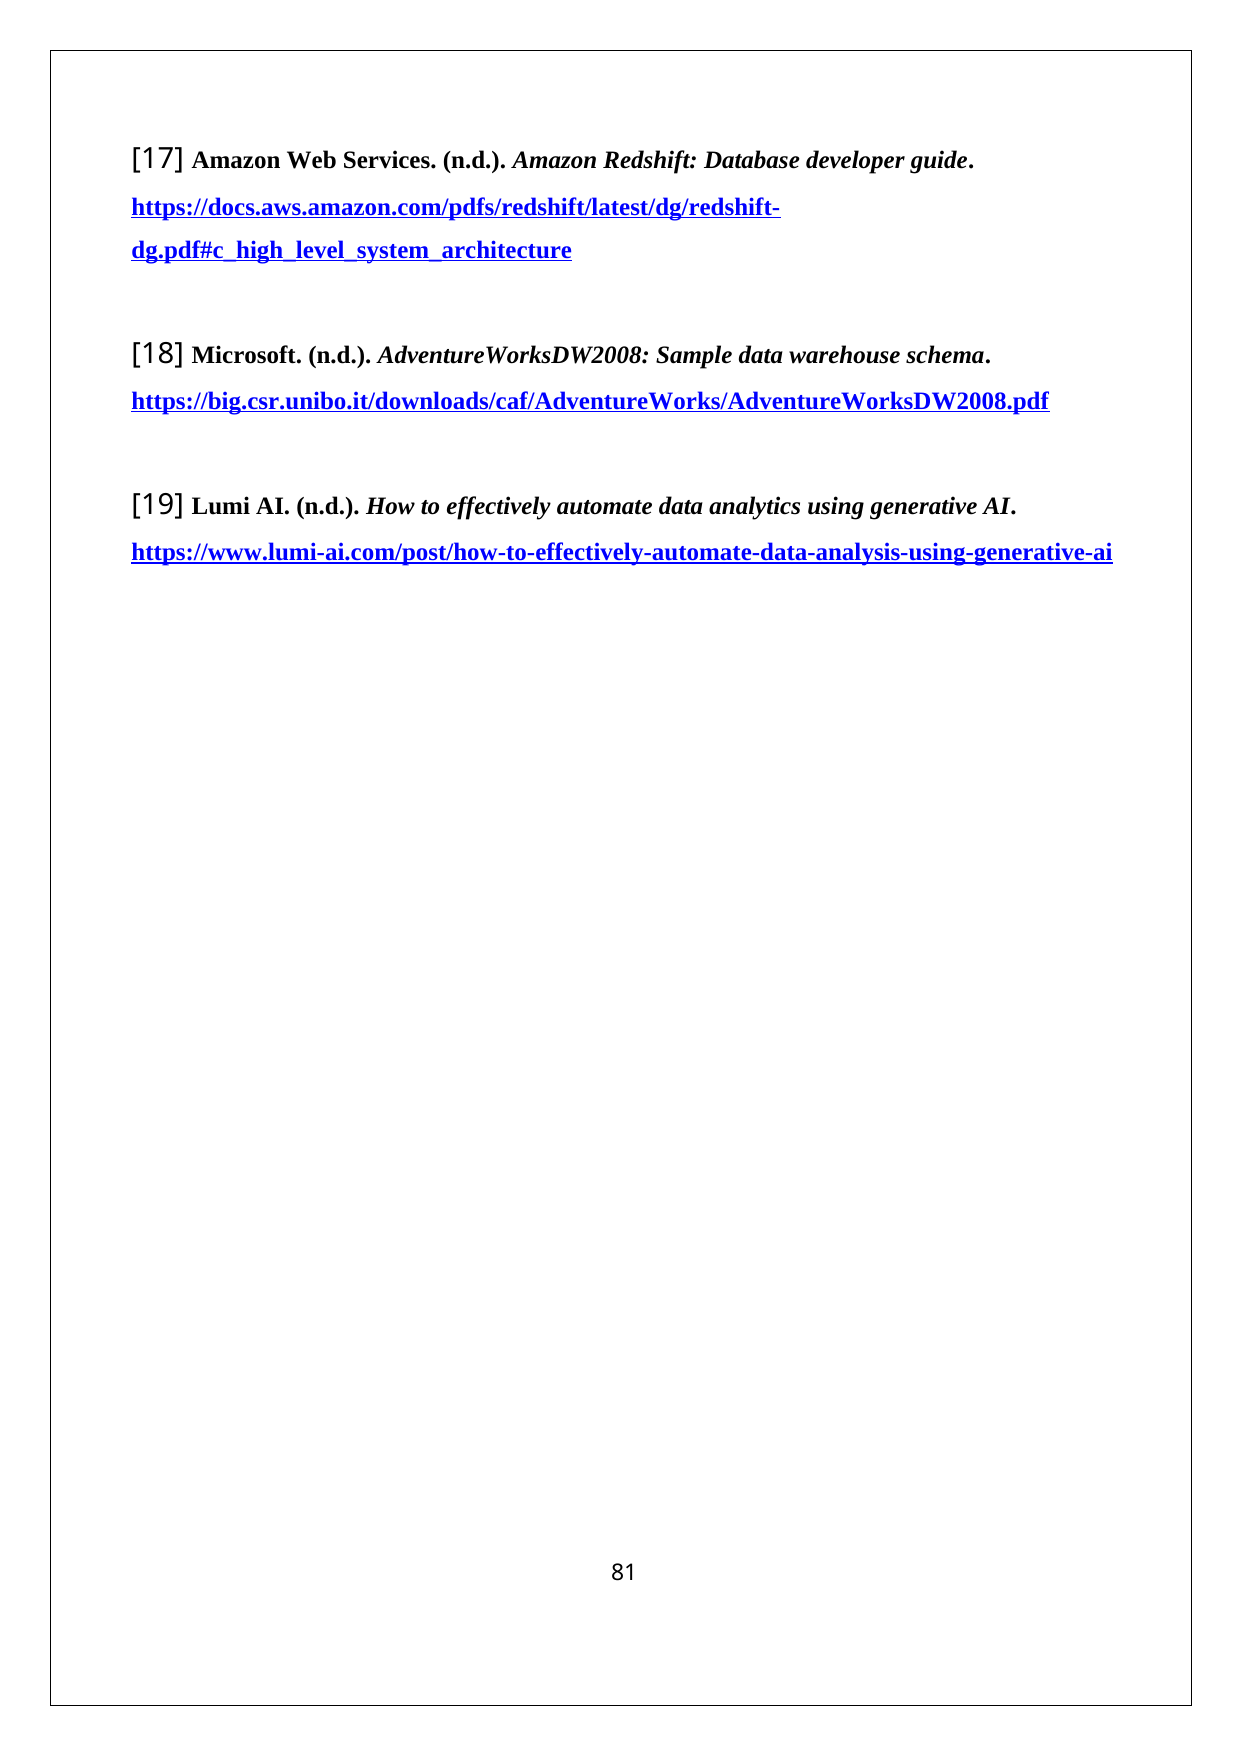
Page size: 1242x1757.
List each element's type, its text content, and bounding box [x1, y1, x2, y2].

text [18] Microsoft. (n.d.). AdventureWorksDW2008: Sample data warehouse schema. https://big.csr.unibo.it/downloads/caf/AdventureWorks/AdventureWorksDW2008.pdf [131, 332, 1117, 466]
text [17] Amazon Web Services. (n.d.). Amazon Redshift: Database developer guide. https://docs.aws.amazon.com/pdfs/redshift/latest/dg/redshift-dg.pdf#c_high_level_system_architecture [131, 137, 1117, 314]
text [19] Lumi AI. (n.d.). How to effectively automate data analytics using generative AI. https://www.lumi-ai.com/post/how-to-effectively-automate-data-analysis-using-generative-ai [131, 483, 1117, 566]
